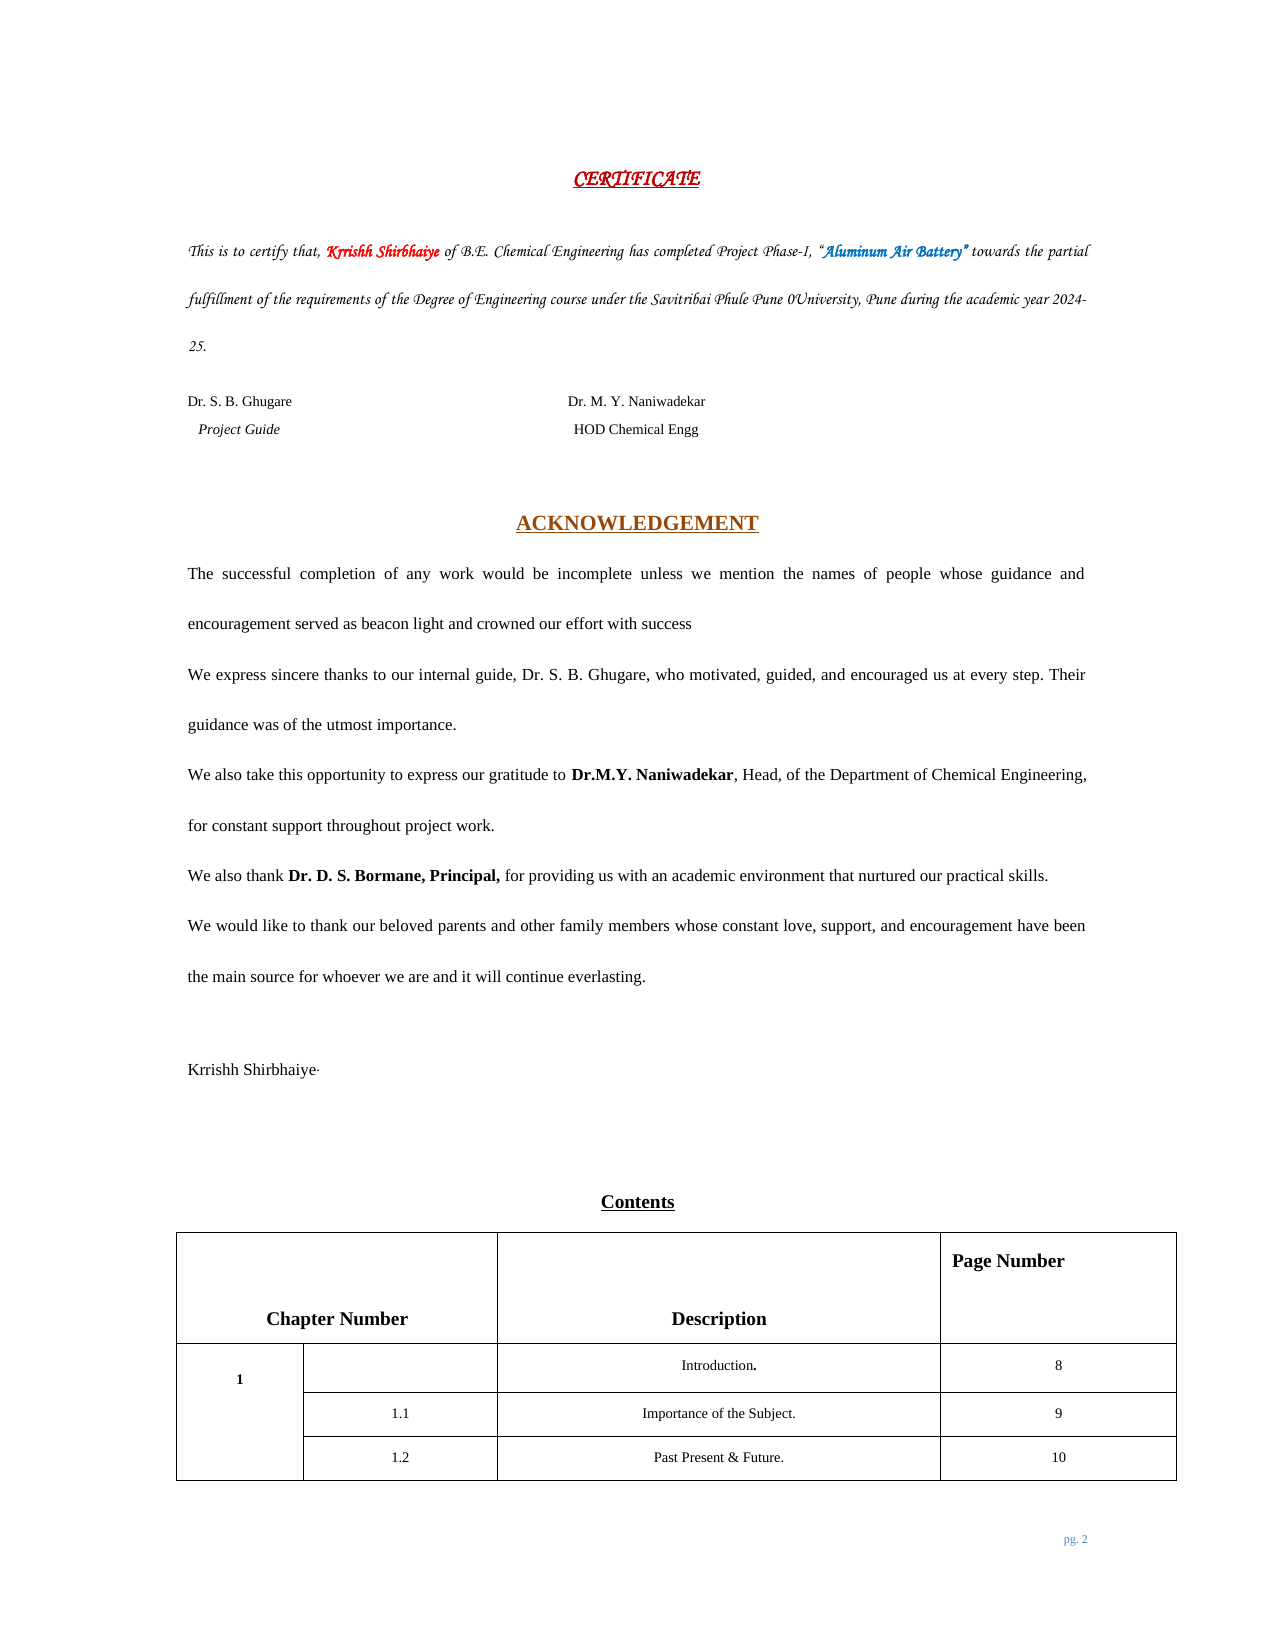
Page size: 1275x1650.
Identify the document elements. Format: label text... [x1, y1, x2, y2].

text The successful completion of any work would be incomplete unless we mention the names of people whose guidance and encouragement served as beacon light and crowned our effort with success [187, 550, 1087, 633]
table_cell 9 [941, 1393, 1176, 1436]
text We also take this opportunity to express our gratitude to Dr.M.Y. Naniwadekar, Head, of the Department of Chemical Engineering, for constant support throughout project work. [187, 751, 1087, 835]
table_header Description [498, 1233, 940, 1343]
table_cell Importance of the Subject. [498, 1393, 940, 1436]
subtitle This is to certify that, Krrishh Shirbhaiye of B.E. Chemical Engineering has completed Project Phase-I, “Aluminum Air Battery” towards the partial fulfillment of the requirements of the Degree of Engineering course under the Savitribai Phule Pune 0University, Pune during the academic year 2024-25. [187, 230, 1087, 357]
table_cell 8 [941, 1344, 1176, 1392]
text Dr. S. B. Ghugare Dr. M. Y. Naniwadekar [187, 380, 1087, 409]
text We would like to thank our beloved parents and other family members whose constant love, support, and encouragement have been the main source for whoever we are and it will continue everlasting. [187, 902, 1087, 986]
text CERTIFICATE [187, 150, 1087, 191]
table_header Page Number [941, 1233, 1176, 1343]
text Contents [187, 1175, 1087, 1213]
table_header Chapter Number [177, 1233, 497, 1343]
table_cell [304, 1344, 497, 1392]
text We also thank Dr. D. S. Bormane, Principal, for providing us with an academic environment that nurtured our practical skills. [187, 852, 1087, 885]
text We express sincere thanks to our internal guide, Dr. S. B. Ghugare, who motivated, guided, and encouraged us at every step. Their guidance was of the utmost importance. [187, 650, 1087, 734]
table_cell 1.2 [304, 1437, 497, 1480]
text ACKNOWLEDGEMENT [187, 492, 1087, 535]
text Project Guide HOD Chemical Engg [187, 409, 1087, 438]
table_cell 10 [941, 1437, 1176, 1480]
table_cell 1.1 [304, 1393, 497, 1436]
text Krrishh Shirbhaiye. [187, 1046, 1087, 1079]
table_cell Past Present & Future. [498, 1437, 940, 1480]
table_cell Introduction. [498, 1344, 940, 1392]
table_cell 1 [177, 1344, 303, 1480]
